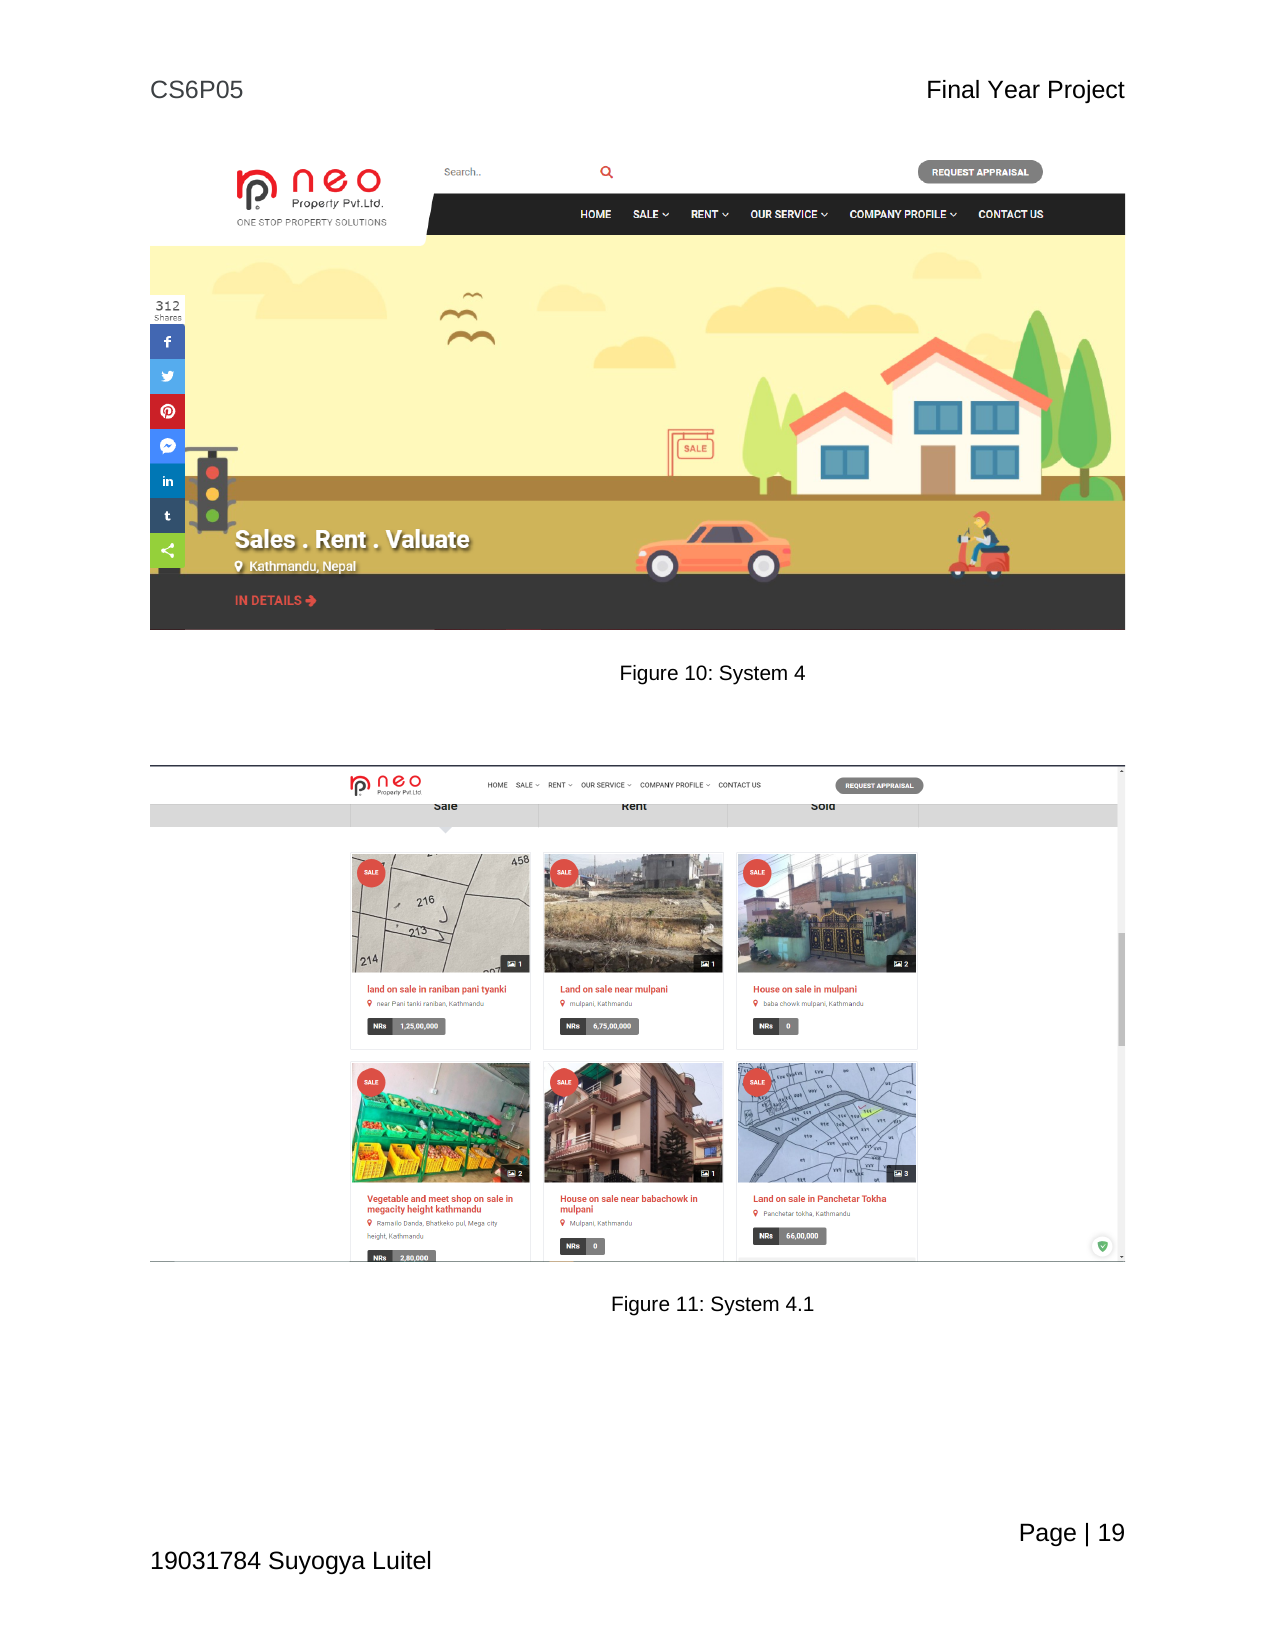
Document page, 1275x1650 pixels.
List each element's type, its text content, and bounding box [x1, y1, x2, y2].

picture [150, 765, 1125, 1262]
picture [150, 150, 1125, 630]
